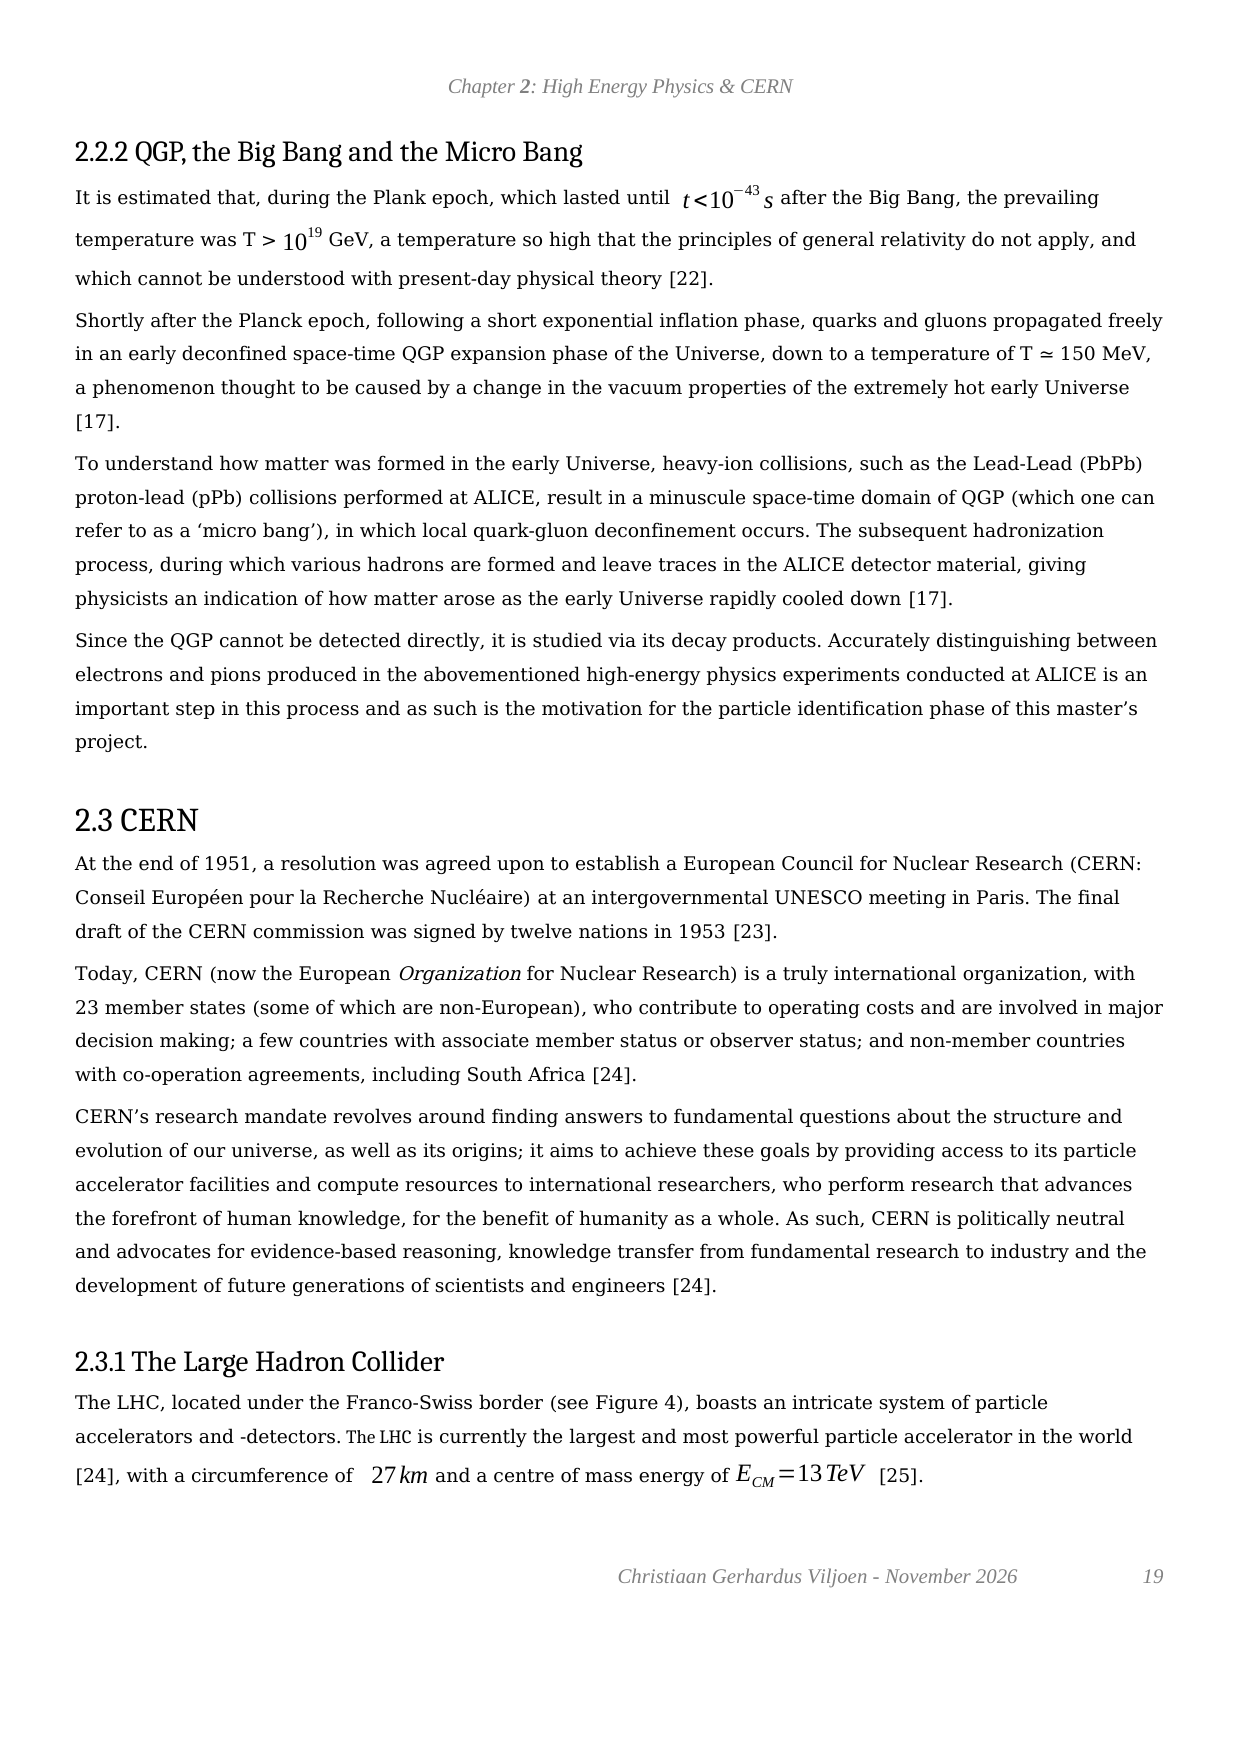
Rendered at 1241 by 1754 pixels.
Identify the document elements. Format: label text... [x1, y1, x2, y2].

subtitle The Large Hadron Collider [75, 1345, 1165, 1378]
text Since the QGP cannot be detected directly, it is studied via its decay products. Accurately distinguishing between electrons and pions produced in the abovementioned high-energy physics experiments conducted at ALICE is an important step in this process and as such is the motivation for the particle identification phase of this master’s project. [75, 629, 1165, 752]
text Today, CERN (now the European Organization for Nuclear Research) is a truly international organization, with 23 member states (some of which are non-European), who contribute to operating costs and are involved in major decision making; a few countries with associate member status or observer status; and non-member countries with co-operation agreements, including South Africa . [75, 962, 1165, 1085]
text CERN’s research mandate revolves around finding answers to fundamental questions about the structure and evolution of our universe, as well as its origins; it aims to achieve these goals by providing access to its particle accelerator facilities and compute resources to international researchers, who perform research that advances the forefront of human knowledge, for the benefit of humanity as a whole. As such, CERN is politically neutral and advocates for evidence-based reasoning, knowledge transfer from fundamental research to industry and the development of future generations of scientists and engineers . [75, 1105, 1165, 1296]
text To understand how matter was formed in the early Universe, heavy-ion collisions, such as the Lead-Lead (PbPb) proton-lead (pPb) collisions performed at ALICE, result in a minuscule space-time domain of QGP (which one can refer to as a ‘micro bang’), in which local quark-gluon deconfinement occurs. The subsequent hadronization process, during which various hadrons are formed and leave traces in the ALICE detector material, giving physicists an indication of how matter arose as the early Universe rapidly cooled down . [75, 452, 1165, 609]
text Shortly after the Planck epoch, following a short exponential inflation phase, quarks and gluons propagated freely in an early deconfined space-time QGP expansion phase of the Universe, down to a temperature of T ≃ 150 MeV, a phenomenon thought to be caused by a change in the vacuum properties of the extremely hot early Universe . [75, 308, 1165, 432]
subtitle CERN [75, 801, 1165, 839]
text It is estimated that, during the Plank epoch, which lasted until after the Big Bang, the prevailing temperature was T > GeV, a temperature so high that the principles of general relativity do not apply, and which cannot be understood with present-day physical theory . [75, 181, 1165, 289]
text The LHC, located under the Franco-Swiss border (see Figure 4), boasts an intricate system of particle accelerators and -detectors. The LHC is currently the largest and most powerful particle accelerator in the world , with a circumference of and a centre of mass energy of . [75, 1391, 1165, 1491]
text At the end of 1951, a resolution was agreed upon to establish a European Council for Nuclear Research (CERN: Conseil Européen pour la Recherche Nucléaire) at an intergovernmental UNESCO meeting in Paris. The final draft of the CERN commission was signed by twelve nations in 1953 . [75, 852, 1165, 942]
subtitle QGP, the Big Bang and the Micro Bang [75, 135, 1165, 169]
